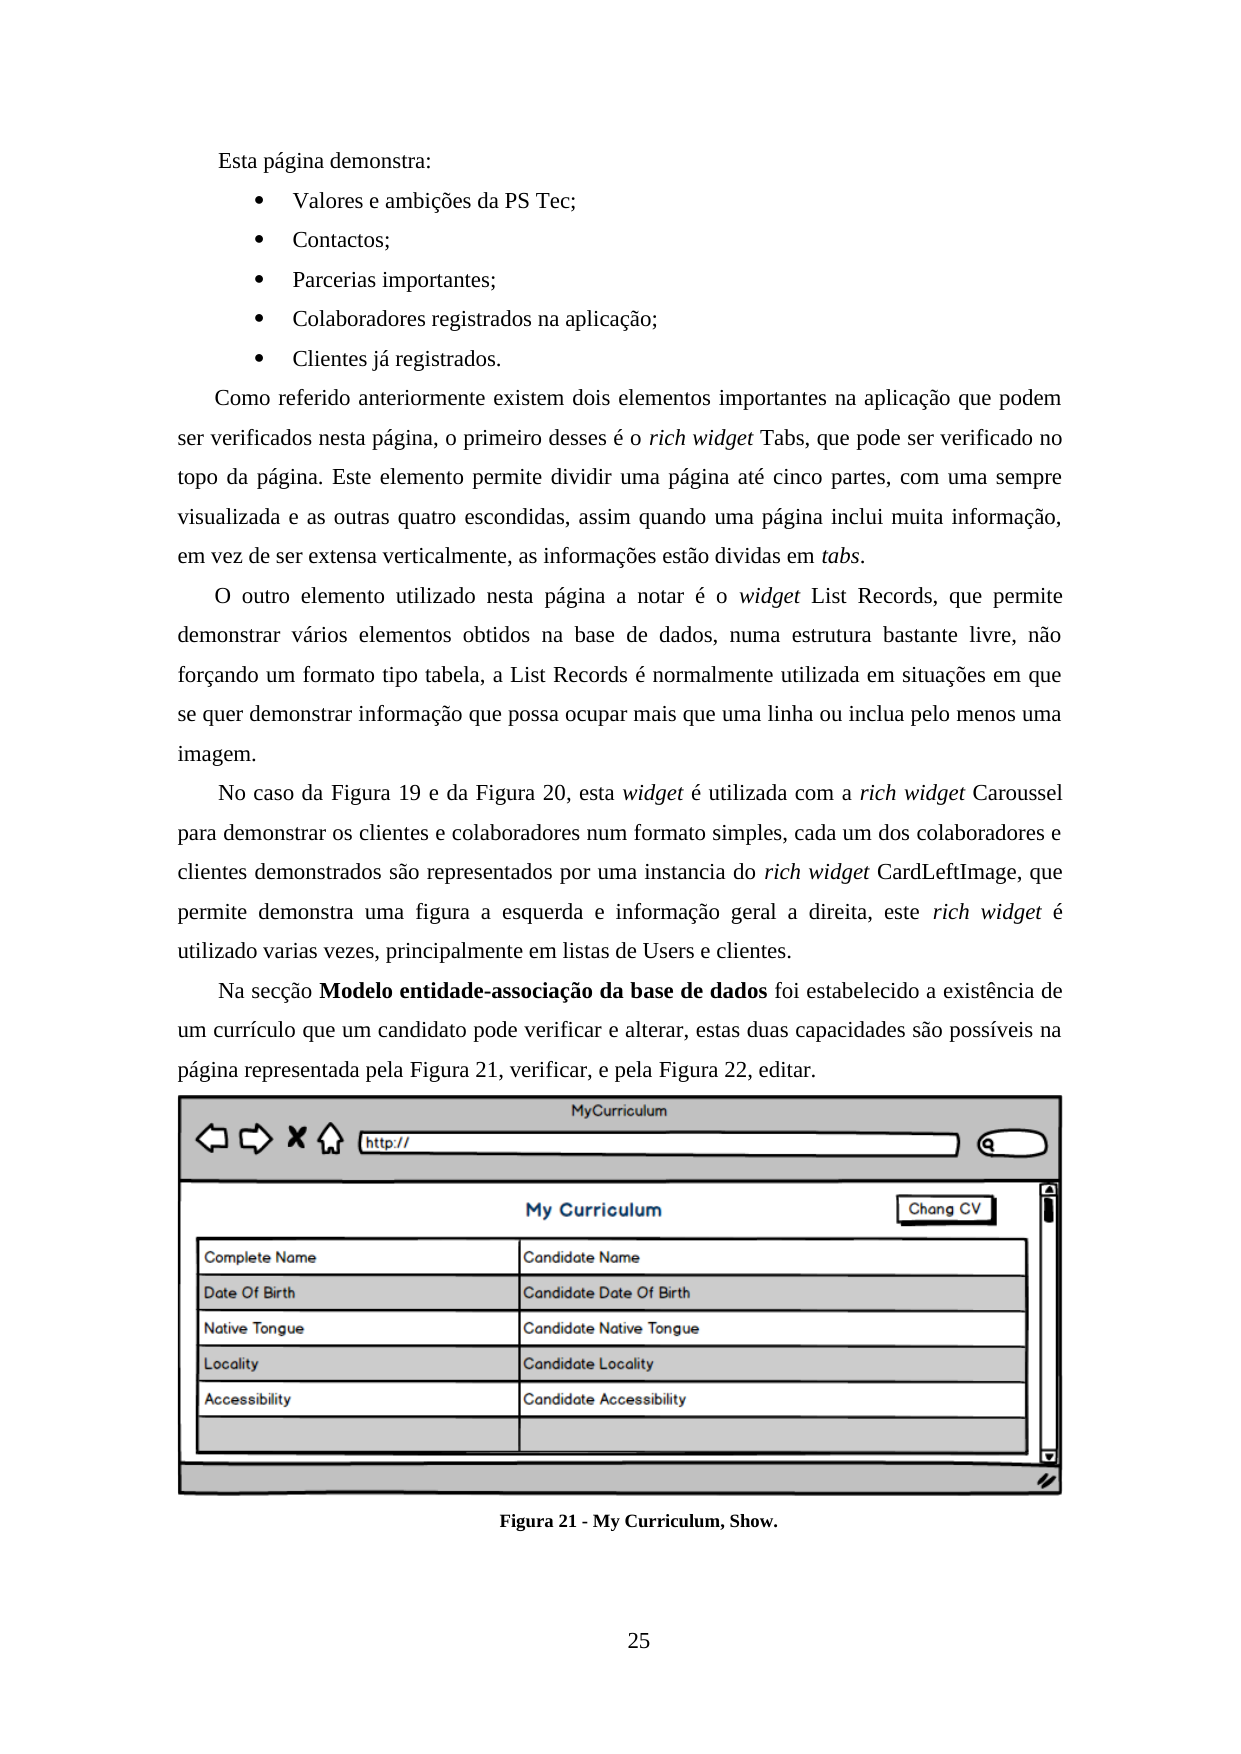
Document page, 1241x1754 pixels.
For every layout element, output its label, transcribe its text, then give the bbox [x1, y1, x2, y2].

list Colaboradores registrados na aplicação; [255, 306, 1063, 332]
list Parcerias importantes; [255, 266, 1063, 292]
list Clientes já registrados. [255, 345, 1063, 371]
list Valores e ambições da PS Tec; [255, 187, 1063, 213]
text Figura - My Curriculum, Show. [177, 1510, 1063, 1531]
text Como referido anteriormente existem dois elementos importantes na aplicação que podem ser verificados nesta página, o primeiro desses é o rich widget Tabs, que pode ser verificado no topo da página. Este elemento permite dividir uma página até cinco partes, com uma sempre visualizada e as outras quatro escondidas, assim quando uma página inclui muita informação, em vez de ser extensa verticalmente, as informações estão dividas em tabs. [177, 384, 1063, 569]
list Contactos; [255, 227, 1063, 253]
text Na secção Modelo entidade-associação da base de dados foi estabelecido a existência de um currículo que um candidato pode verificar e alterar, estas duas capacidades são possíveis na página representada pela Figura 21, verificar, e pela Figura 22, editar. [177, 977, 1063, 1082]
picture [177, 1095, 1063, 1497]
text O outro elemento utilizado nesta página a notar é o widget List Records, que permite demonstrar vários elementos obtidos na base de dados, numa estrutura bastante livre, não forçando um formato tipo tabela, a List Records é normalmente utilizada em situações em que se quer demonstrar informação que possa ocupar mais que uma linha ou inclua pelo menos uma imagem. [177, 582, 1063, 766]
text No caso da Figura 19 e da Figura 20, esta widget é utilizada com a rich widget Caroussel para demonstrar os clientes e colaboradores num formato simples, cada um dos colaboradores e clientes demonstrados são representados por uma instancia do rich widget CardLeftImage, que permite demonstra uma figura a esquerda e informação geral a direita, este rich widget é utilizado varias vezes, principalmente em listas de Users e clientes. [177, 779, 1063, 963]
text Esta página demonstra: [177, 148, 1063, 174]
